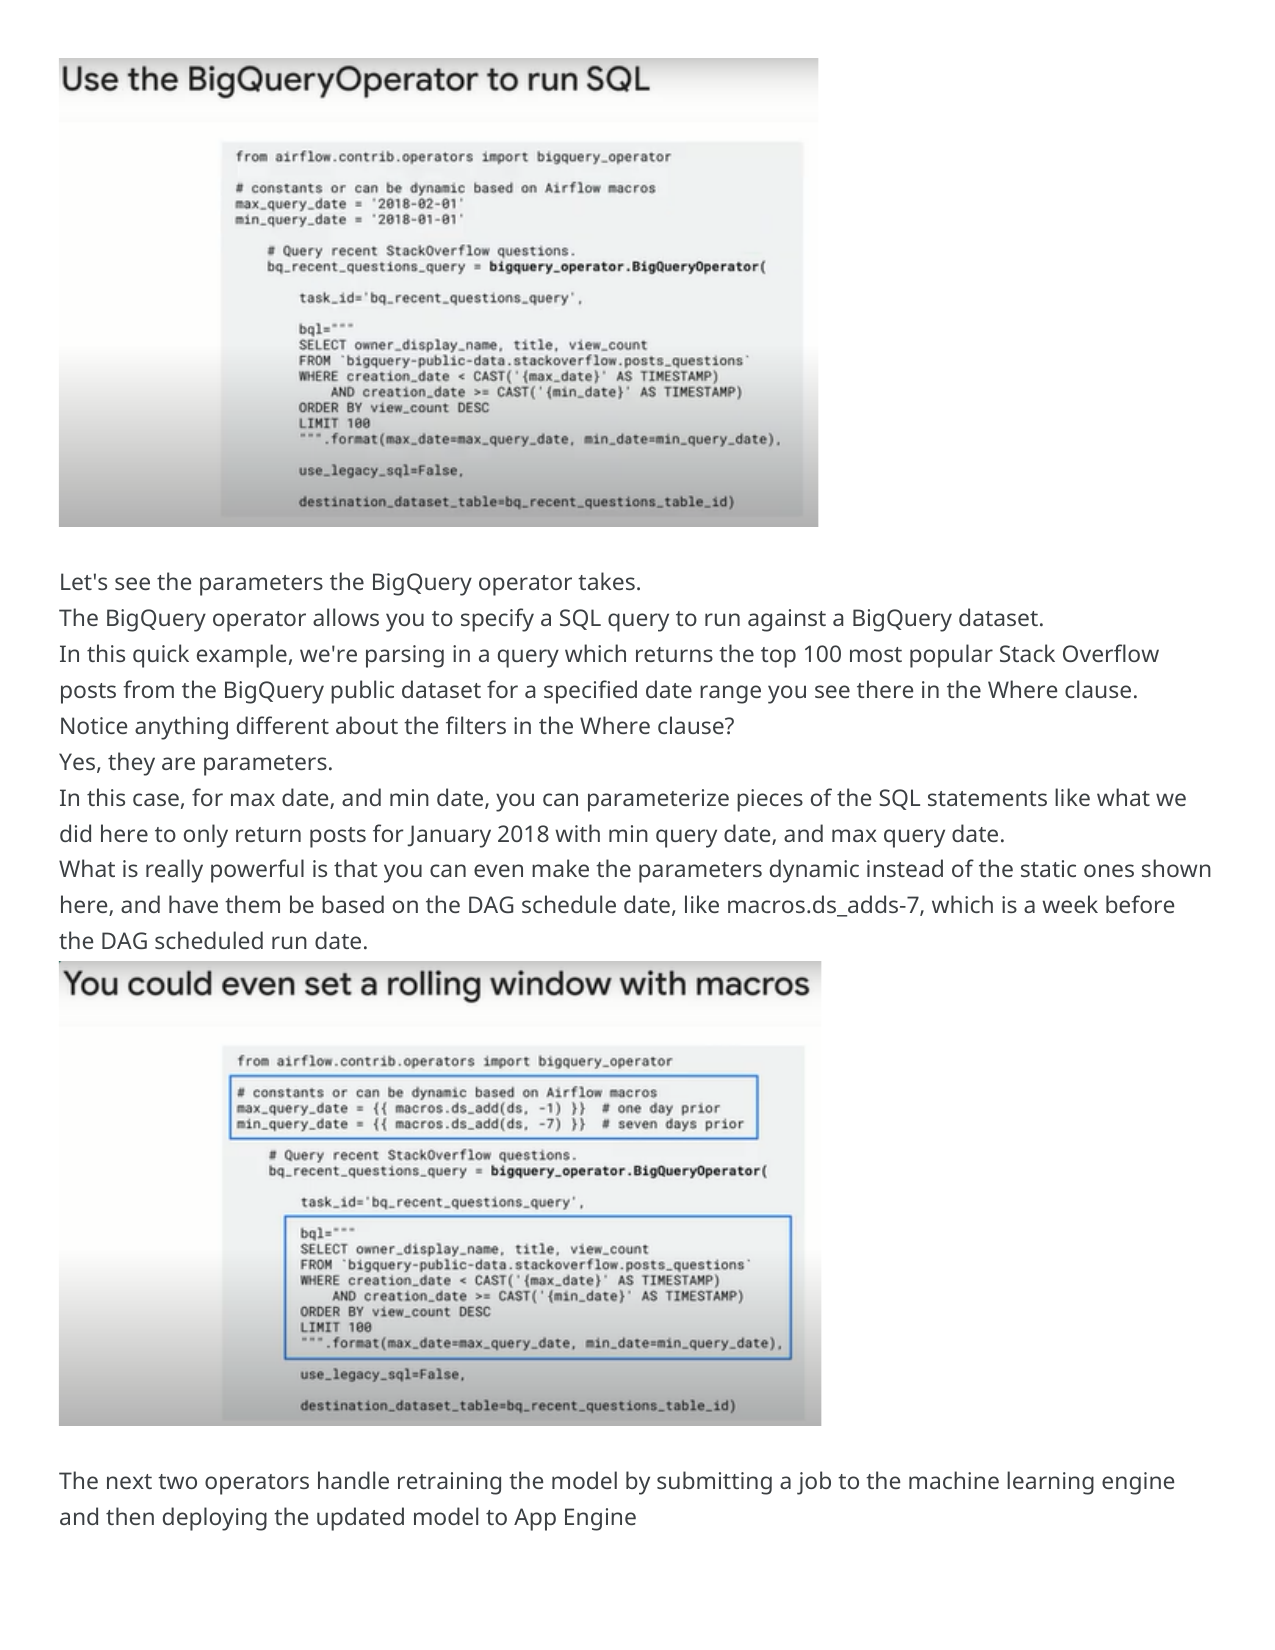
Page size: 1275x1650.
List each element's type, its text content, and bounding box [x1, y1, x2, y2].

text The next two operators handle retraining the model by submitting a job to the machine learning engine and then deploying the updated model to App Engine [59, 1465, 1216, 1532]
text In this case, for max date, and min date, you can parameterize pieces of the SQL statements like what we did here to only return posts for January 2018 with min query date, and max query date. [59, 782, 1216, 849]
picture [58, 58, 819, 527]
text What is really powerful is that you can even make the parameters dynamic instead of the static ones shown here, and have them be based on the DAG schedule date, like macros.ds_adds-7, which is a week before the DAG scheduled run date. [59, 853, 1216, 957]
text In this quick example, we're parsing in a query which returns the top 100 most popular Stack Overflow posts from the BigQuery public dataset for a specified date range you see there in the Where clause. [59, 638, 1216, 705]
text Yes, they are parameters. [59, 746, 1216, 777]
text Notice anything different about the filters in the Where clause? [59, 710, 1216, 741]
picture [58, 961, 822, 1426]
text The BigQuery operator allows you to specify a SQL query to run against a BigQuery dataset. [59, 602, 1216, 633]
text Let's see the parameters the BigQuery operator takes. [59, 566, 1216, 597]
